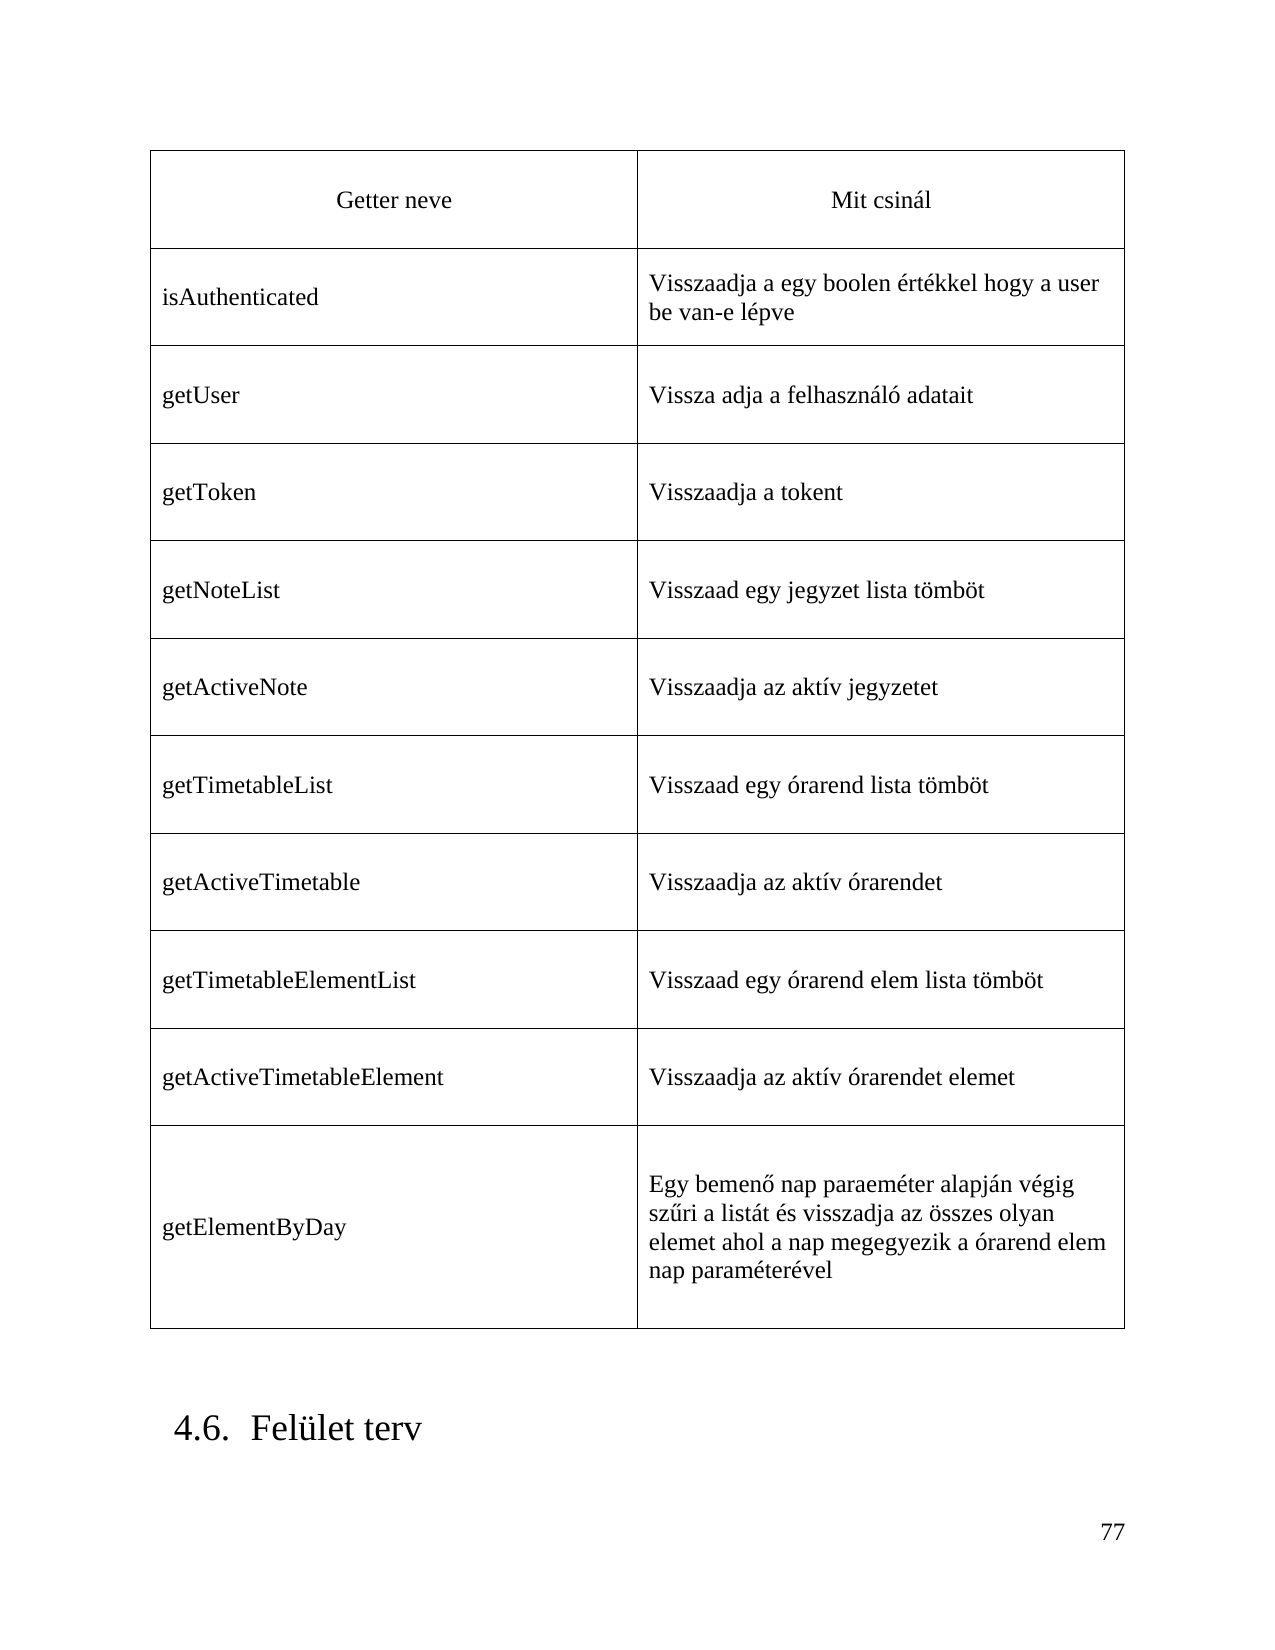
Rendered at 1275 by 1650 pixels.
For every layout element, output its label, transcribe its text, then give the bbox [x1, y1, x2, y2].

table_cell getTimetableList [151, 736, 637, 832]
table_cell isAuthenticated [151, 249, 637, 345]
table_cell Visszaadja az aktív órarendet elemet [638, 1029, 1124, 1125]
table_cell getActiveTimetable [151, 834, 637, 930]
table_cell getToken [151, 444, 637, 540]
table_cell Visszaad egy jegyzet lista tömböt [638, 541, 1124, 637]
table_header Getter neve [151, 151, 637, 247]
table_cell Visszaadja a egy boolen értékkel hogy a user be van-e lépve [638, 249, 1124, 345]
table_cell Egy bemenő nap paraeméter alapján végig szűri a listát és visszadja az összes olyan elemet ahol a nap megegyezik a órarend elem nap paraméterével [638, 1126, 1124, 1327]
table_cell Visszaad egy órarend lista tömböt [638, 736, 1124, 832]
table_cell getTimetableElementList [151, 931, 637, 1027]
table_cell getNoteList [151, 541, 637, 637]
table_cell getActiveNote [151, 639, 637, 735]
table_cell getActiveTimetableElement [151, 1029, 637, 1125]
table_header Mit csinál [638, 151, 1124, 247]
table_cell Visszaadja az aktív órarendet [638, 834, 1124, 930]
table_cell getUser [151, 346, 637, 442]
table_cell Visszaadja az aktív jegyzetet [638, 639, 1124, 735]
table_cell Visszaad egy órarend elem lista tömböt [638, 931, 1124, 1027]
table_cell Vissza adja a felhasználó adatait [638, 346, 1124, 442]
list Felület terv [174, 1405, 1125, 1448]
table_cell Visszaadja a tokent [638, 444, 1124, 540]
table_cell getElementByDay [151, 1126, 637, 1327]
